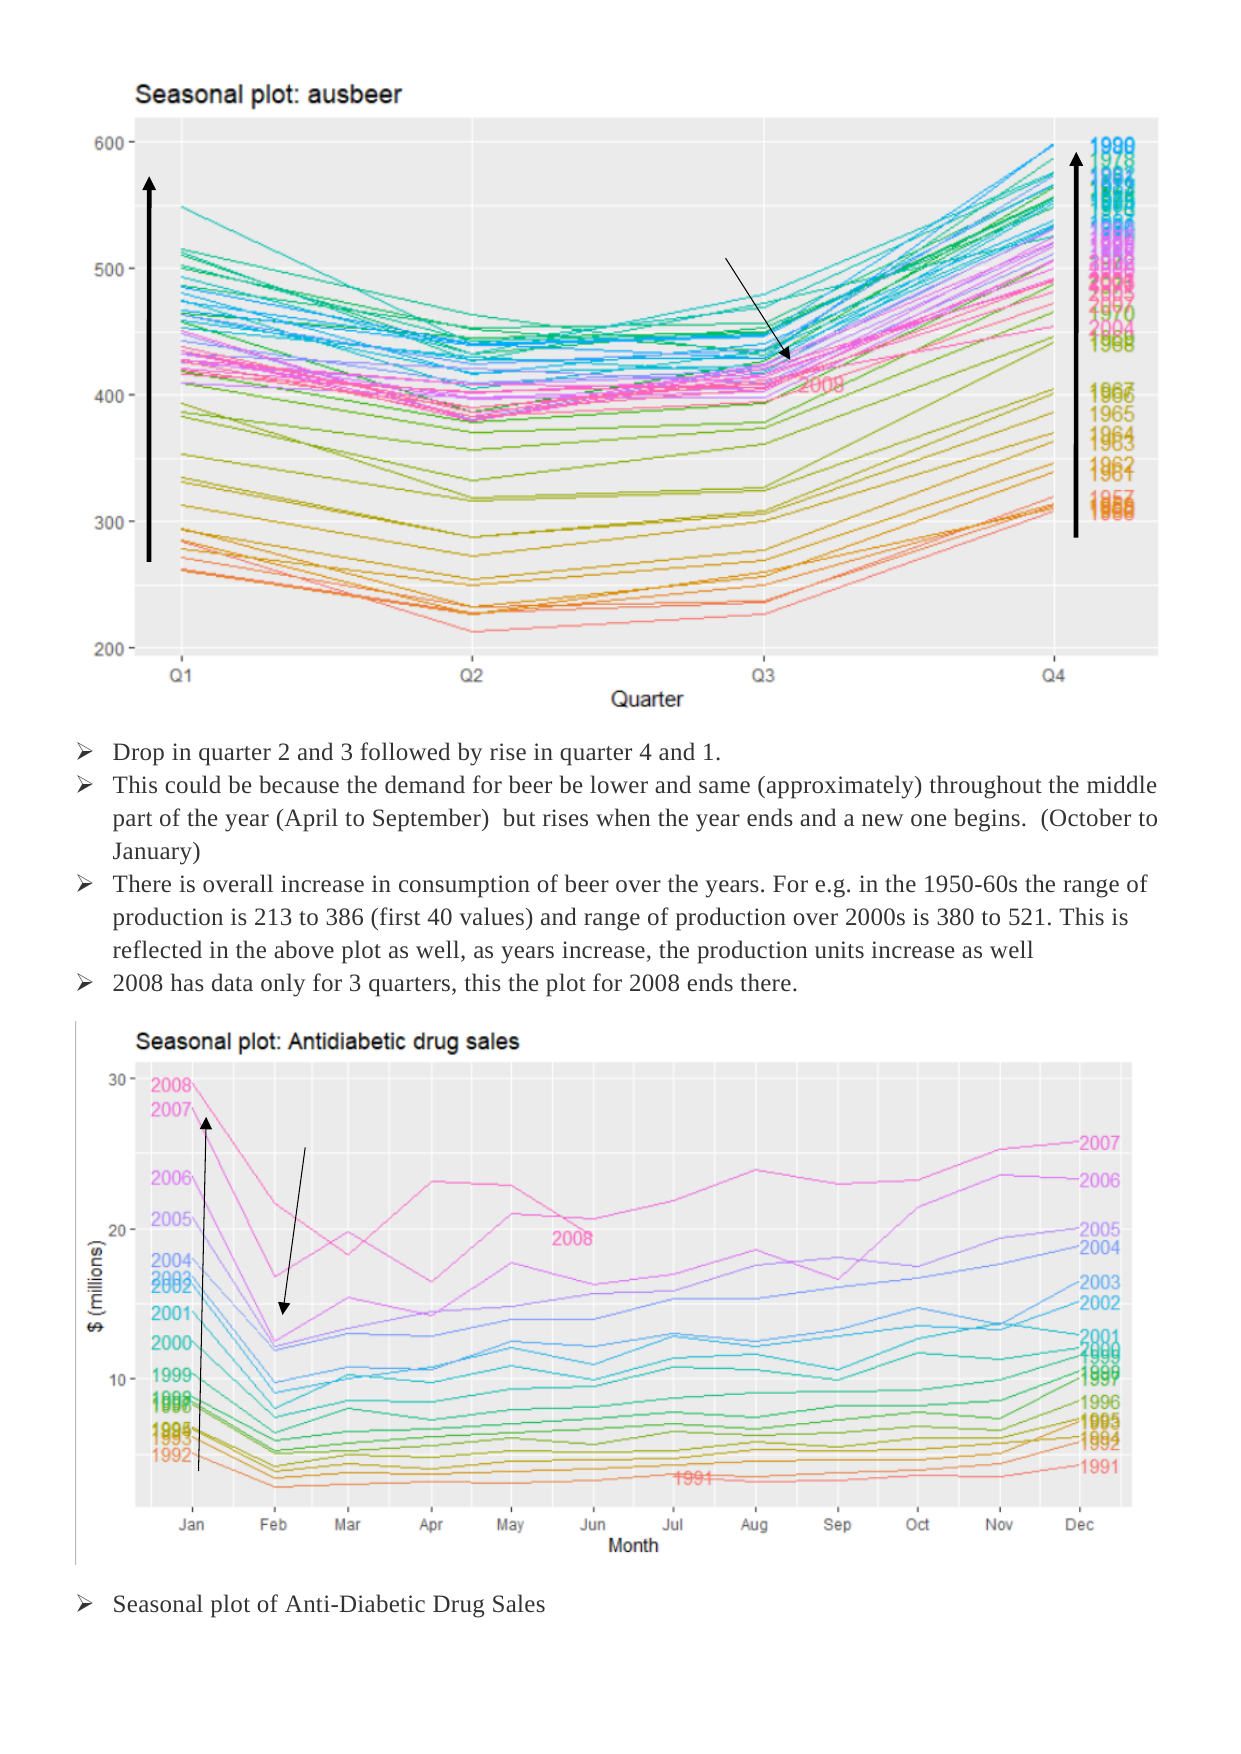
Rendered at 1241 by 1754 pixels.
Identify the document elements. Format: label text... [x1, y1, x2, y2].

picture [75, 1021, 1140, 1565]
list This could be because the demand for beer be lower and same (approximately) throughout the middle part of the year (April to September) but rises when the year ends and a new one begins. (October to January) [75, 770, 1165, 865]
list Seasonal plot of Anti-Diabetic Drug Sales [75, 1589, 1165, 1618]
list There is overall increase in consumption of beer over the years. For e.g. in the 1950-60s the range of production is 213 to 386 (first 40 values) and range of production over 2000s is 380 to 521. This is reflected in the above plot as well, as years increase, the production units increase as well [75, 869, 1165, 964]
list Drop in quarter 2 and 3 followed by rise in quarter 4 and 1. [75, 737, 1165, 766]
picture [75, 75, 1166, 712]
list 2008 has data only for 3 quarters, this the plot for 2008 ends there. [75, 968, 1165, 997]
